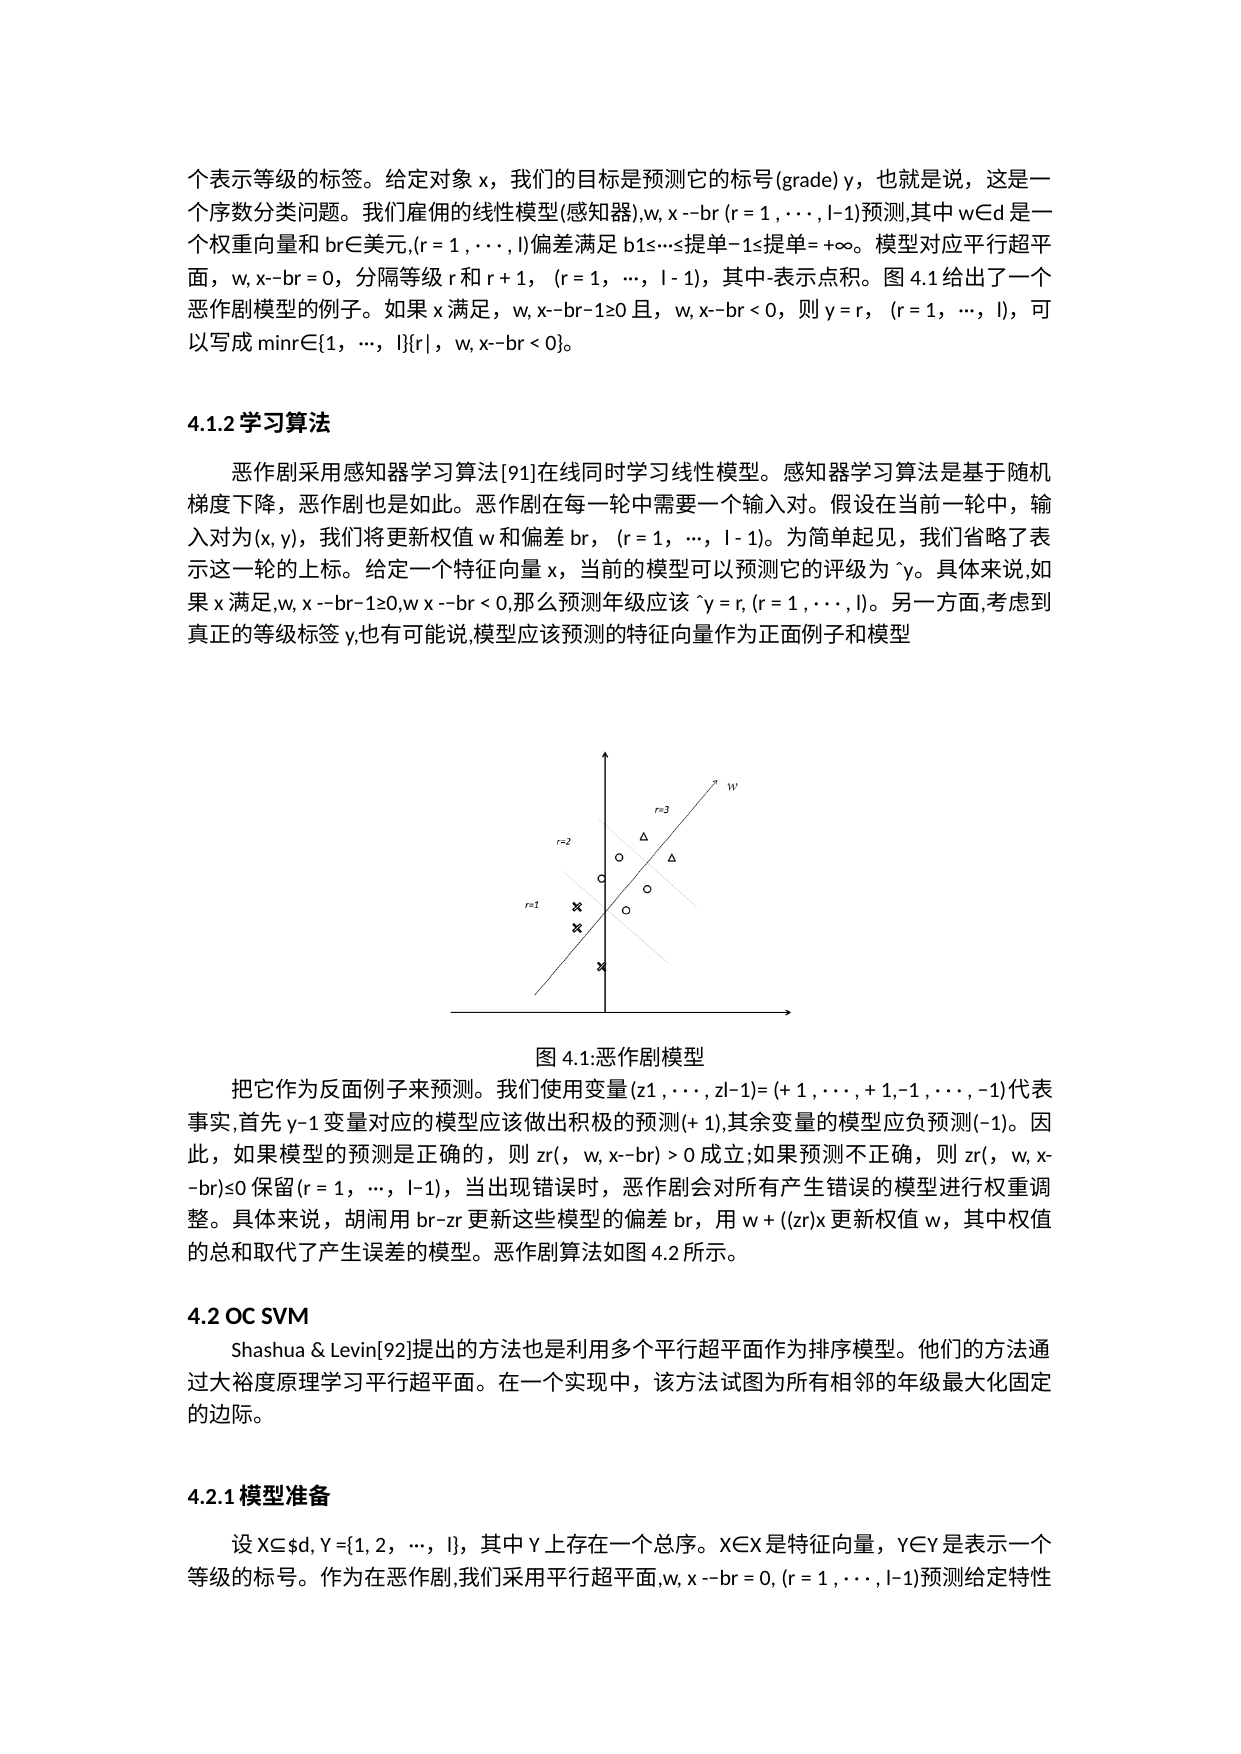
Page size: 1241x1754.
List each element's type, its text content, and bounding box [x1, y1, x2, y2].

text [187, 1527, 1053, 1592]
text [187, 162, 1053, 357]
text 4.1.2学习算法 [187, 389, 1053, 454]
text 恶作剧采用感知器学习算法[91]在线同时学习线性模型。感知器学习算法是基于随机梯度下降，恶作剧也是如此。恶作剧在每一轮中需要一个输入对。假设在当前一轮中，输入对为(x, y)，我们将更新权值w和偏差br， (r = 1，···，l - 1)。为简单起见，我们省略了表示这一轮的上标。给定一个特征向量x，当前的模型可以预测它的评级为ˆy。具体来说,如果x满足,w, x -−br−1≥0,w x -−br < 0,那么预测年级应该ˆy = r, (r = 1 , · · · , l)。另一方面,考虑到真正的等级标签y,也有可能说,模型应该预测的特征向量作为正面例子和模型 [187, 454, 1053, 649]
text 图4.1:恶作剧模型 [187, 1039, 1053, 1072]
text 4.2 OC SVM [187, 1299, 1053, 1332]
text 4.2.1模型准备 [187, 1462, 1053, 1527]
text Shashua & Levin[92]提出的方法也是利用多个平行超平面作为排序模型。他们的方法通过大裕度原理学习平行超平面。在一个实现中，该方法试图为所有相邻的年级最大化固定的边际。 [187, 1332, 1053, 1429]
text 把它作为反面例子来预测。我们使用变量(z1 , · · · , zl−1)= (+ 1 , · · · , + 1,−1 , · · · , −1)代表事实,首先y−1变量对应的模型应该做出积极的预测(+ 1),其余变量的模型应负预测(−1)。因此，如果模型的预测是正确的，则zr(，w, x-−br) > 0成立;如果预测不正确，则zr(，w, x-−br)≤0保留(r = 1，···，l−1)，当出现错误时，恶作剧会对所有产生错误的模型进行权重调整。具体来说，胡闹用br−zr更新这些模型的偏差br，用w + ((zr)x更新权值w，其中权值的总和取代了产生误差的模型。恶作剧算法如图4.2所示。 [187, 1072, 1053, 1267]
picture [395, 747, 845, 1034]
